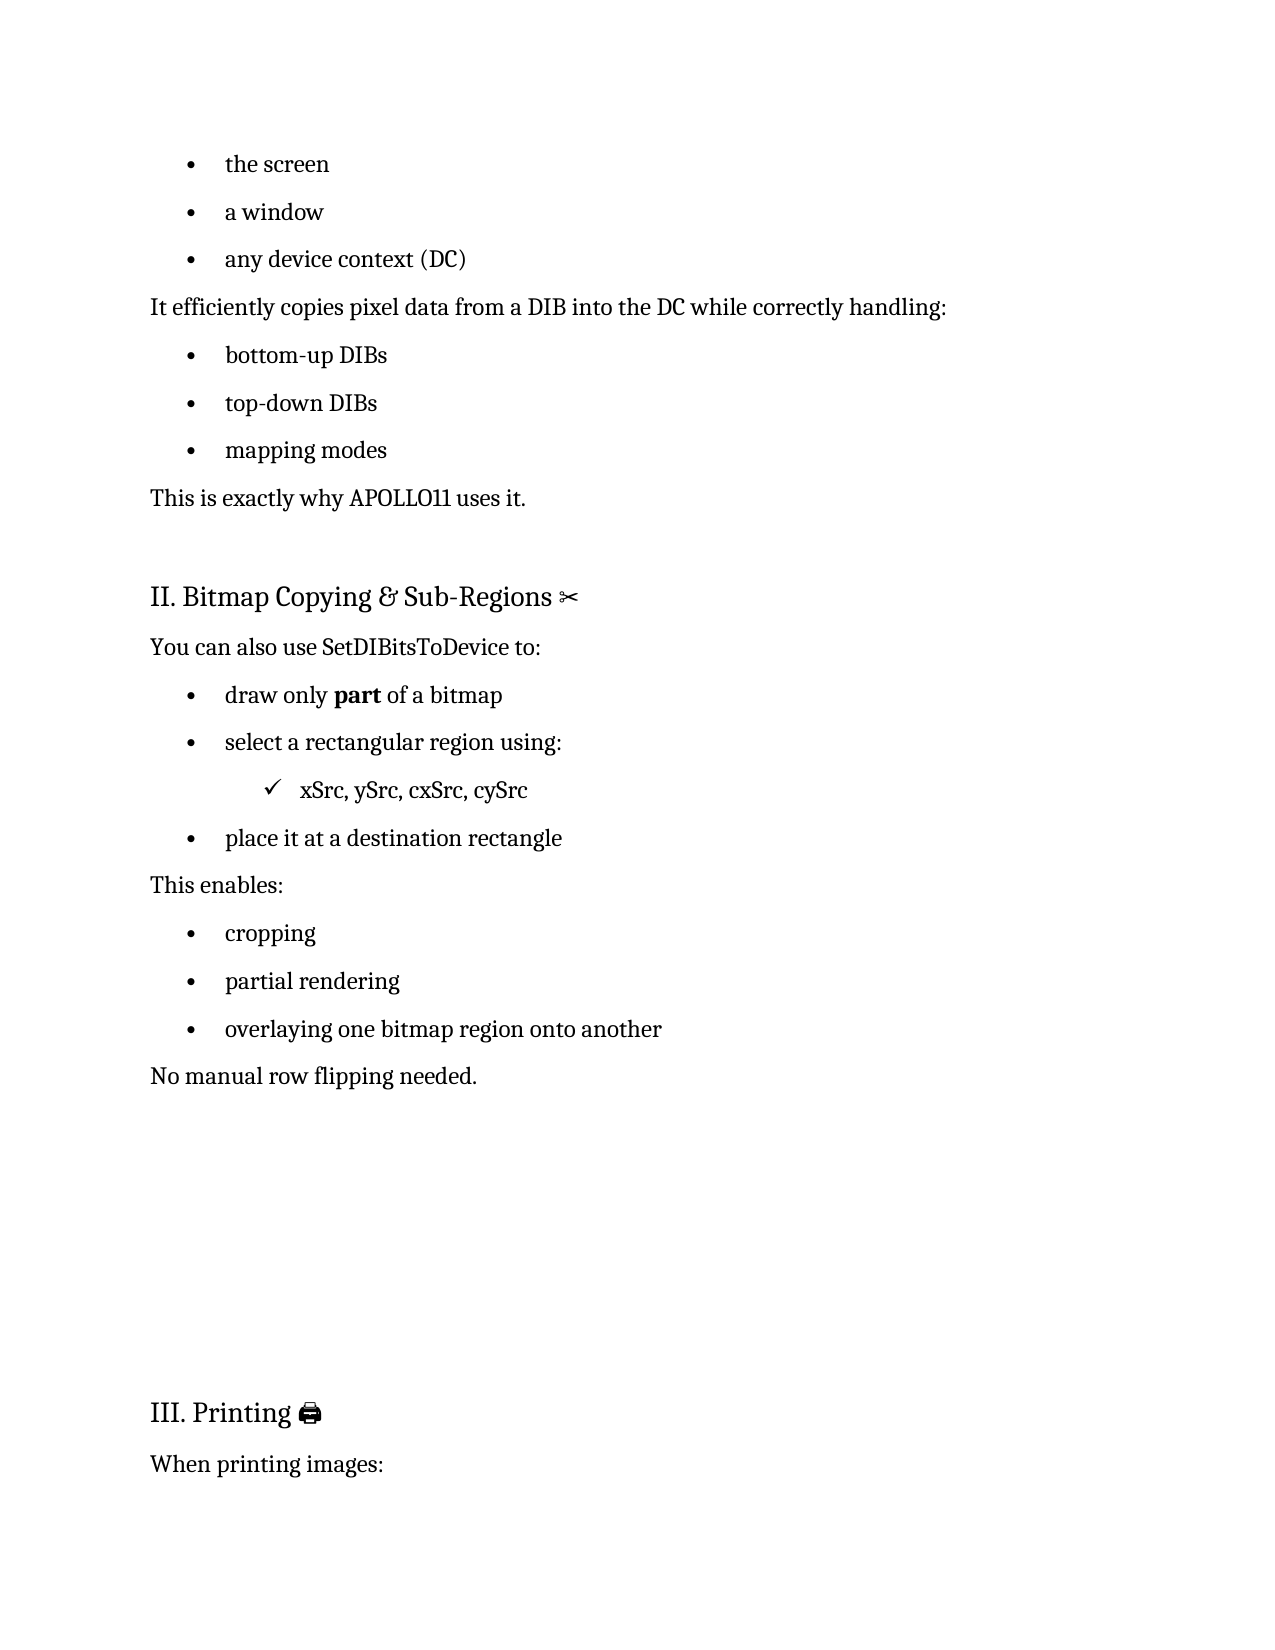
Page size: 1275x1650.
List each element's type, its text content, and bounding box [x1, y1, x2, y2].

list bottom-up DIBs [187, 341, 1125, 369]
list cropping [187, 919, 1125, 948]
list select a rectangular region using: [187, 728, 1125, 757]
text When printing images: [150, 1449, 1125, 1478]
list xSrc, ySrc, cxSrc, cySrc [262, 776, 1125, 805]
list a window [187, 198, 1125, 226]
text II. Bitmap Copying & Sub-Regions ✂️ [150, 579, 1125, 613]
text No manual row flipping needed. [150, 1062, 1125, 1091]
text III. Printing 🖨️ [150, 1396, 1125, 1430]
list the screen [187, 150, 1125, 179]
list overlaying one bitmap region onto another [187, 1014, 1125, 1043]
text This enables: [150, 871, 1125, 900]
text This is exactly why APOLLO11 uses it. [150, 484, 1125, 513]
text It efficiently copies pixel data from a DIB into the DC while correctly handling: [150, 293, 1125, 322]
list partial rendering [187, 967, 1125, 996]
list top-down DIBs [187, 388, 1125, 417]
list draw only part of a bitmap [187, 681, 1125, 709]
list place it at a destination rectangle [187, 824, 1125, 852]
list mapping modes [187, 436, 1125, 465]
list any device context (DC) [187, 245, 1125, 274]
text You can also use SetDIBitsToDevice to: [150, 633, 1125, 662]
